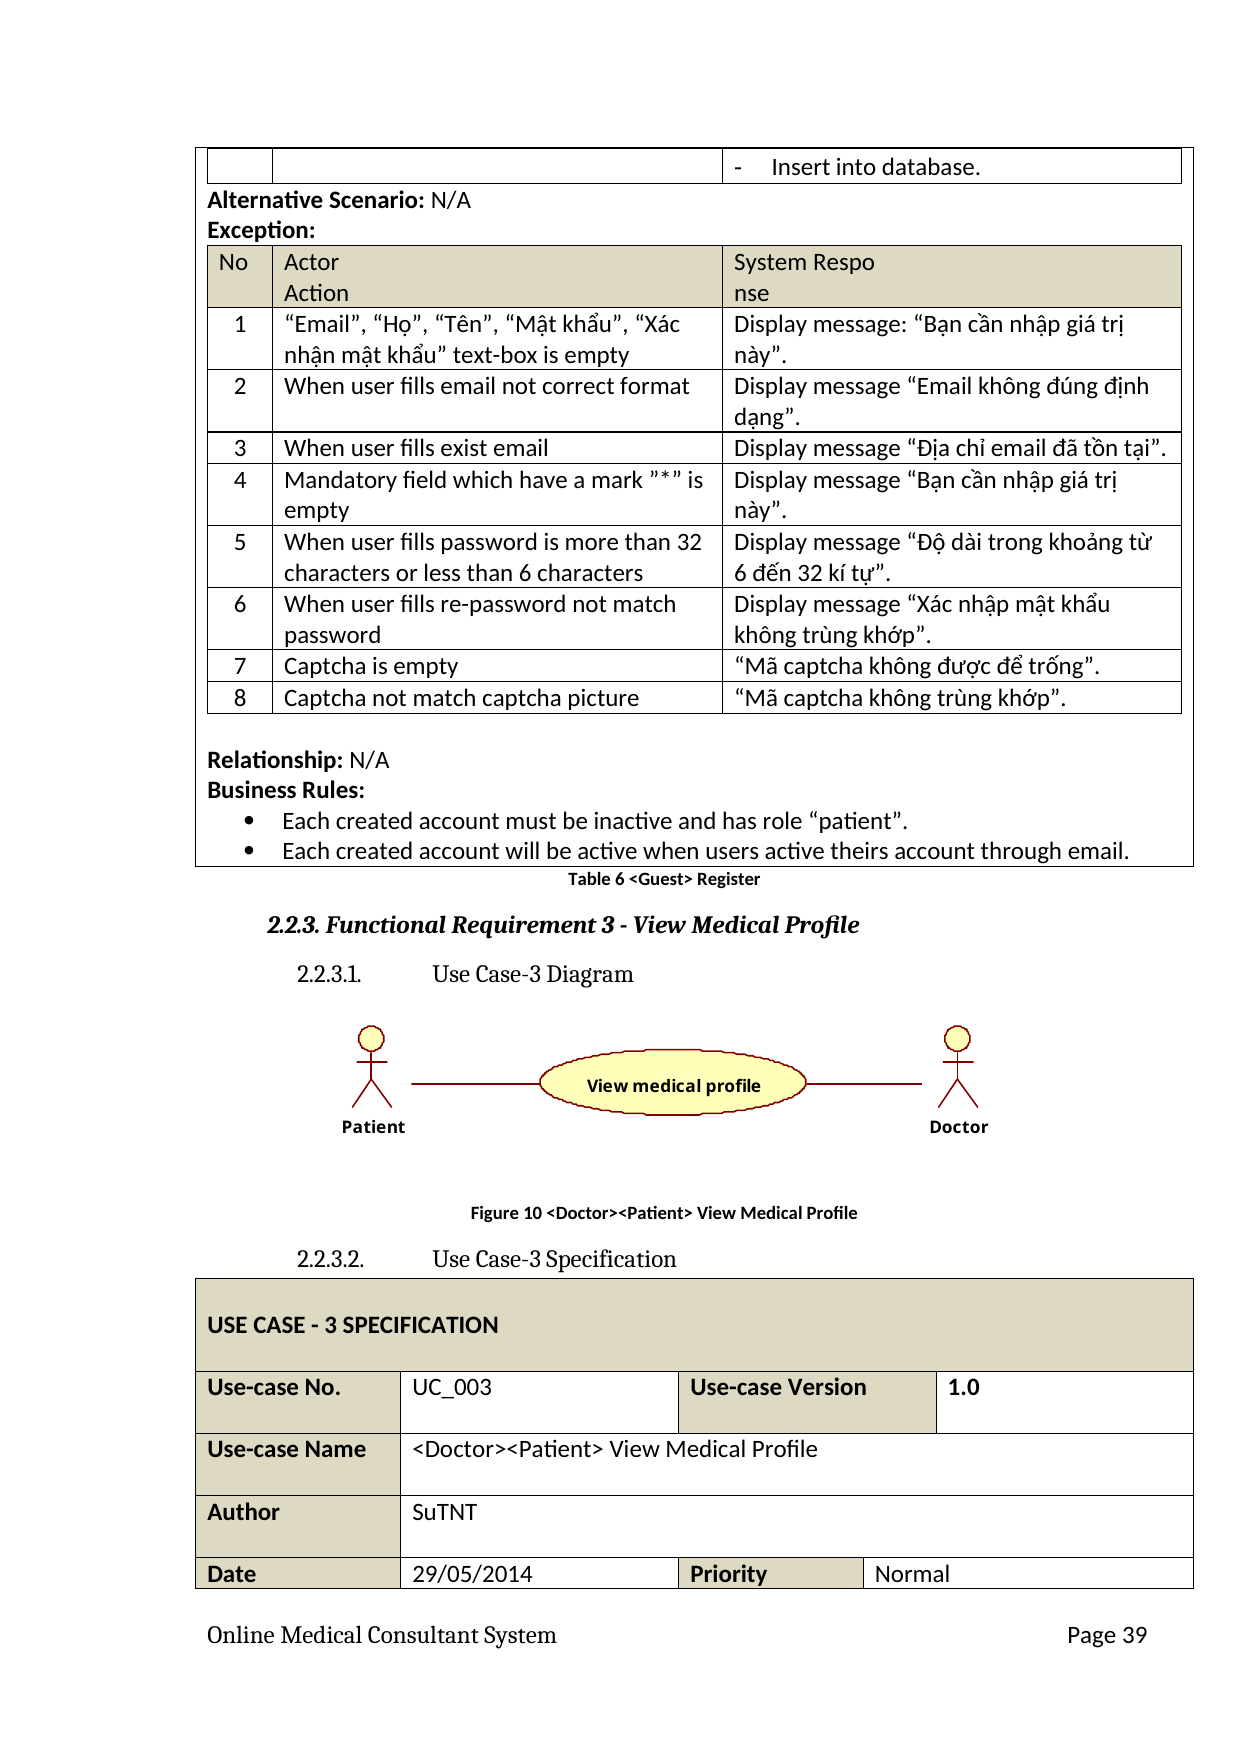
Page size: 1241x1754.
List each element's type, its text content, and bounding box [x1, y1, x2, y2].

table_cell 1.0 [937, 1372, 1193, 1433]
subtitle Use Case-3 Diagram [282, 960, 1122, 989]
subtitle Functional Requirement 3 - View Medical Profile [267, 911, 1122, 939]
table_cell SuTNT [401, 1496, 1193, 1557]
table_cell Use-case Name [196, 1434, 400, 1495]
table_cell Use-case Version [679, 1372, 936, 1433]
table_cell Priority [679, 1558, 863, 1588]
table_cell Use-case No. [196, 1372, 400, 1433]
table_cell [196, 148, 1193, 866]
table_cell Date [196, 1558, 400, 1588]
table_cell <Doctor><Patient> View Medical Profile [401, 1434, 1193, 1495]
text Figure 10 <Doctor><Patient> View Medical Profile [207, 1201, 1122, 1224]
table_cell UC_003 [401, 1372, 678, 1433]
table_cell Author [196, 1496, 400, 1557]
table_cell 29/05/2014 [401, 1558, 678, 1588]
table_cell Normal [864, 1558, 1193, 1588]
table_header USE CASE - 3 SPECIFICATION [196, 1279, 1193, 1371]
subtitle Use Case-3 Specification [282, 1245, 1122, 1274]
text Table 6 <Guest> Register [207, 867, 1122, 890]
